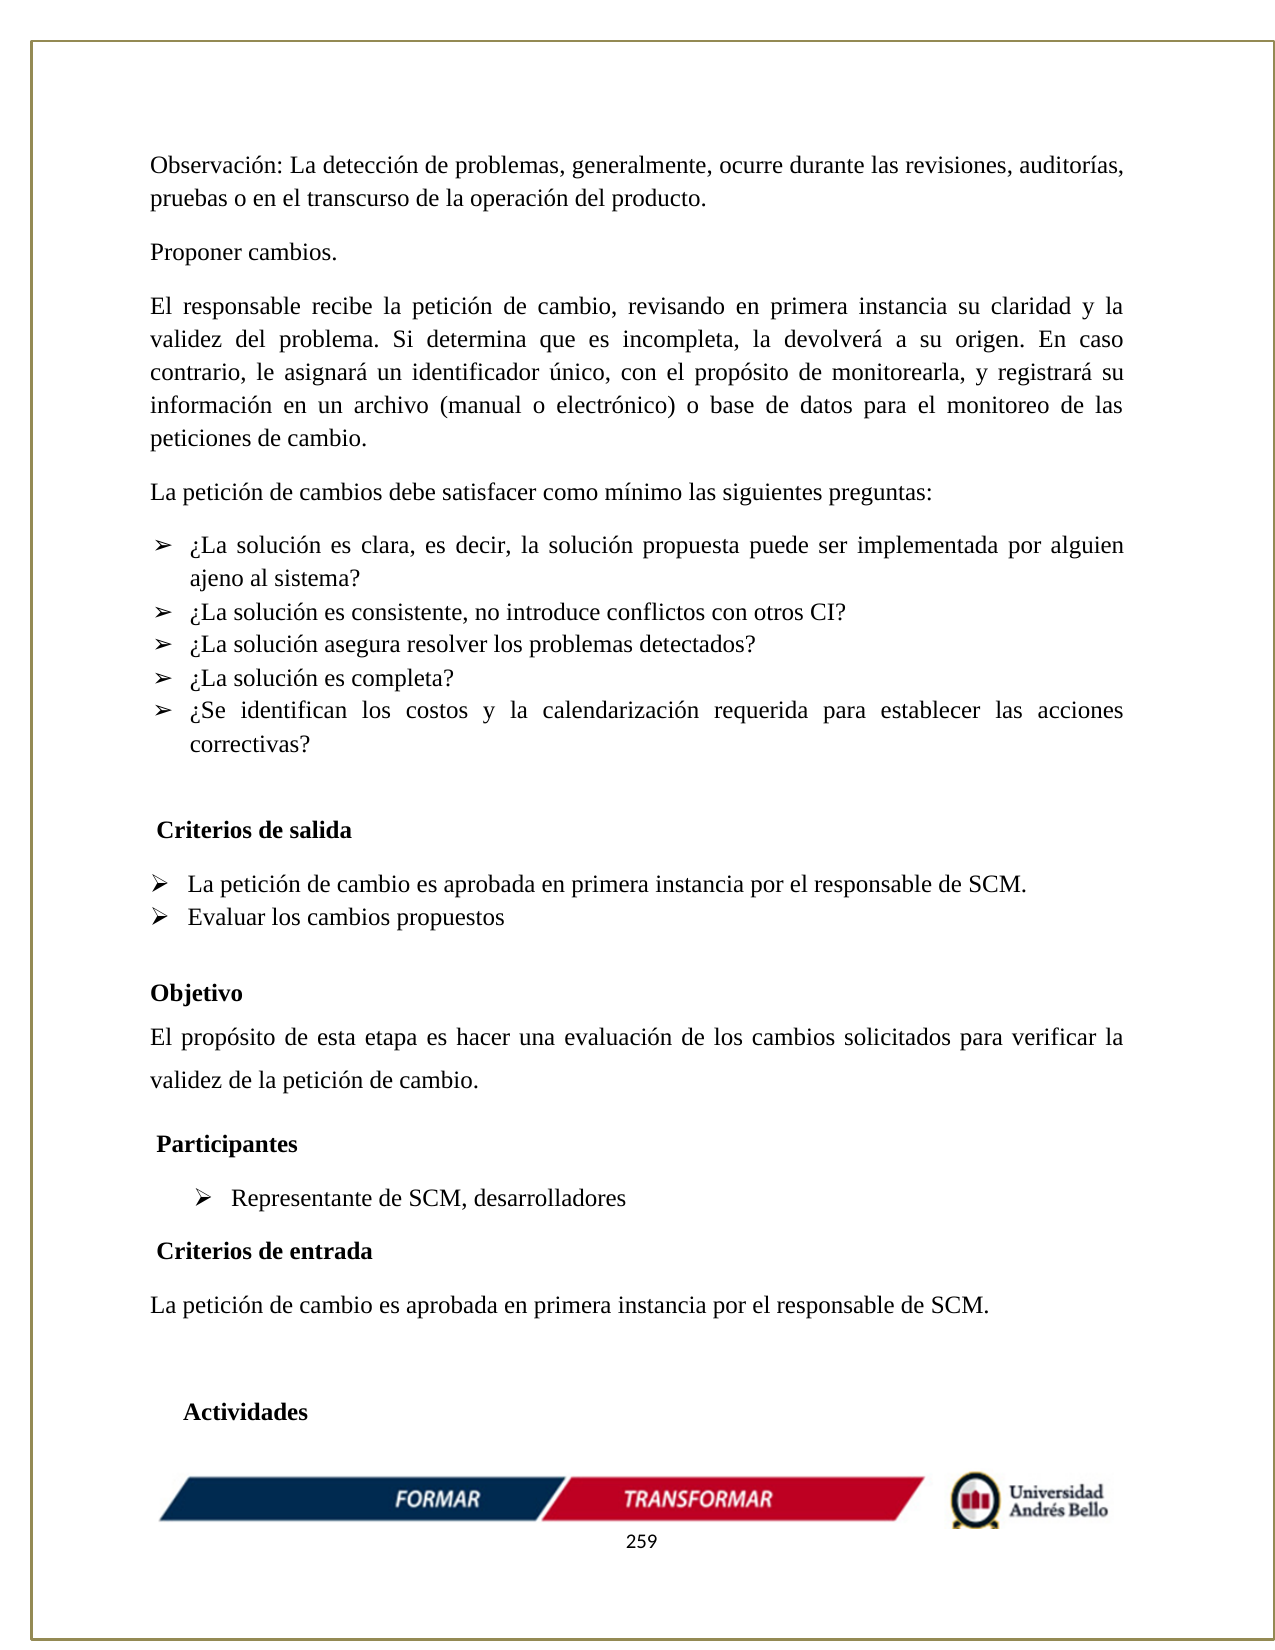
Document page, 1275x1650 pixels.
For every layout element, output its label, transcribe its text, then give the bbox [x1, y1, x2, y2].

list Actividades [183, 1397, 1125, 1426]
list ¿La solución es completa? [152, 663, 1125, 691]
text El responsable recibe la petición de cambio, revisando en primera instancia su claridad y la validez del problema. Si determina que es incompleta, la devolverá a su origen. En caso contrario, le asignará un identificador único, con el propósito de monitorearla, y registrará su información en un archivo (manual o electrónico) o base de datos para el monitoreo de las peticiones de cambio. [150, 291, 1125, 452]
list Representante de SCM, desarrolladores [193, 1183, 1125, 1211]
text Criterios de entrada [150, 1236, 1125, 1265]
list ¿La solución asegura resolver los problemas detectados? [152, 629, 1125, 658]
list El propósito de esta etapa es hacer una evaluación de los cambios solicitados para verificar la validez de la petición de cambio. [150, 1022, 1125, 1093]
list ¿La solución es clara, es decir, la solución propuesta puede ser implementada por alguien ajeno al sistema? [152, 531, 1125, 592]
text La petición de cambio es aprobada en primera instancia por el responsable de SCM. [150, 1290, 1125, 1319]
list ¿La solución es consistente, no introduce conflictos con otros CI? [152, 597, 1125, 625]
list La petición de cambio es aprobada en primera instancia por el responsable de SCM. [150, 869, 1125, 898]
text Participantes [150, 1129, 1125, 1157]
list ¿Se identifican los costos y la calendarización requerida para establecer las acciones correctivas? [152, 696, 1125, 757]
list Evaluar los cambios propuestos [150, 902, 1125, 931]
list Objetivo [150, 978, 1125, 1007]
text La petición de cambios debe satisfacer como mínimo las siguientes preguntas: [150, 477, 1125, 505]
picture [157, 1468, 1133, 1529]
text Proponer cambios. [150, 237, 1125, 266]
text Observación: La detección de problemas, generalmente, ocurre durante las revisiones, auditorías, pruebas o en el transcurso de la operación del producto. [150, 150, 1125, 212]
text Criterios de salida [150, 816, 1125, 844]
